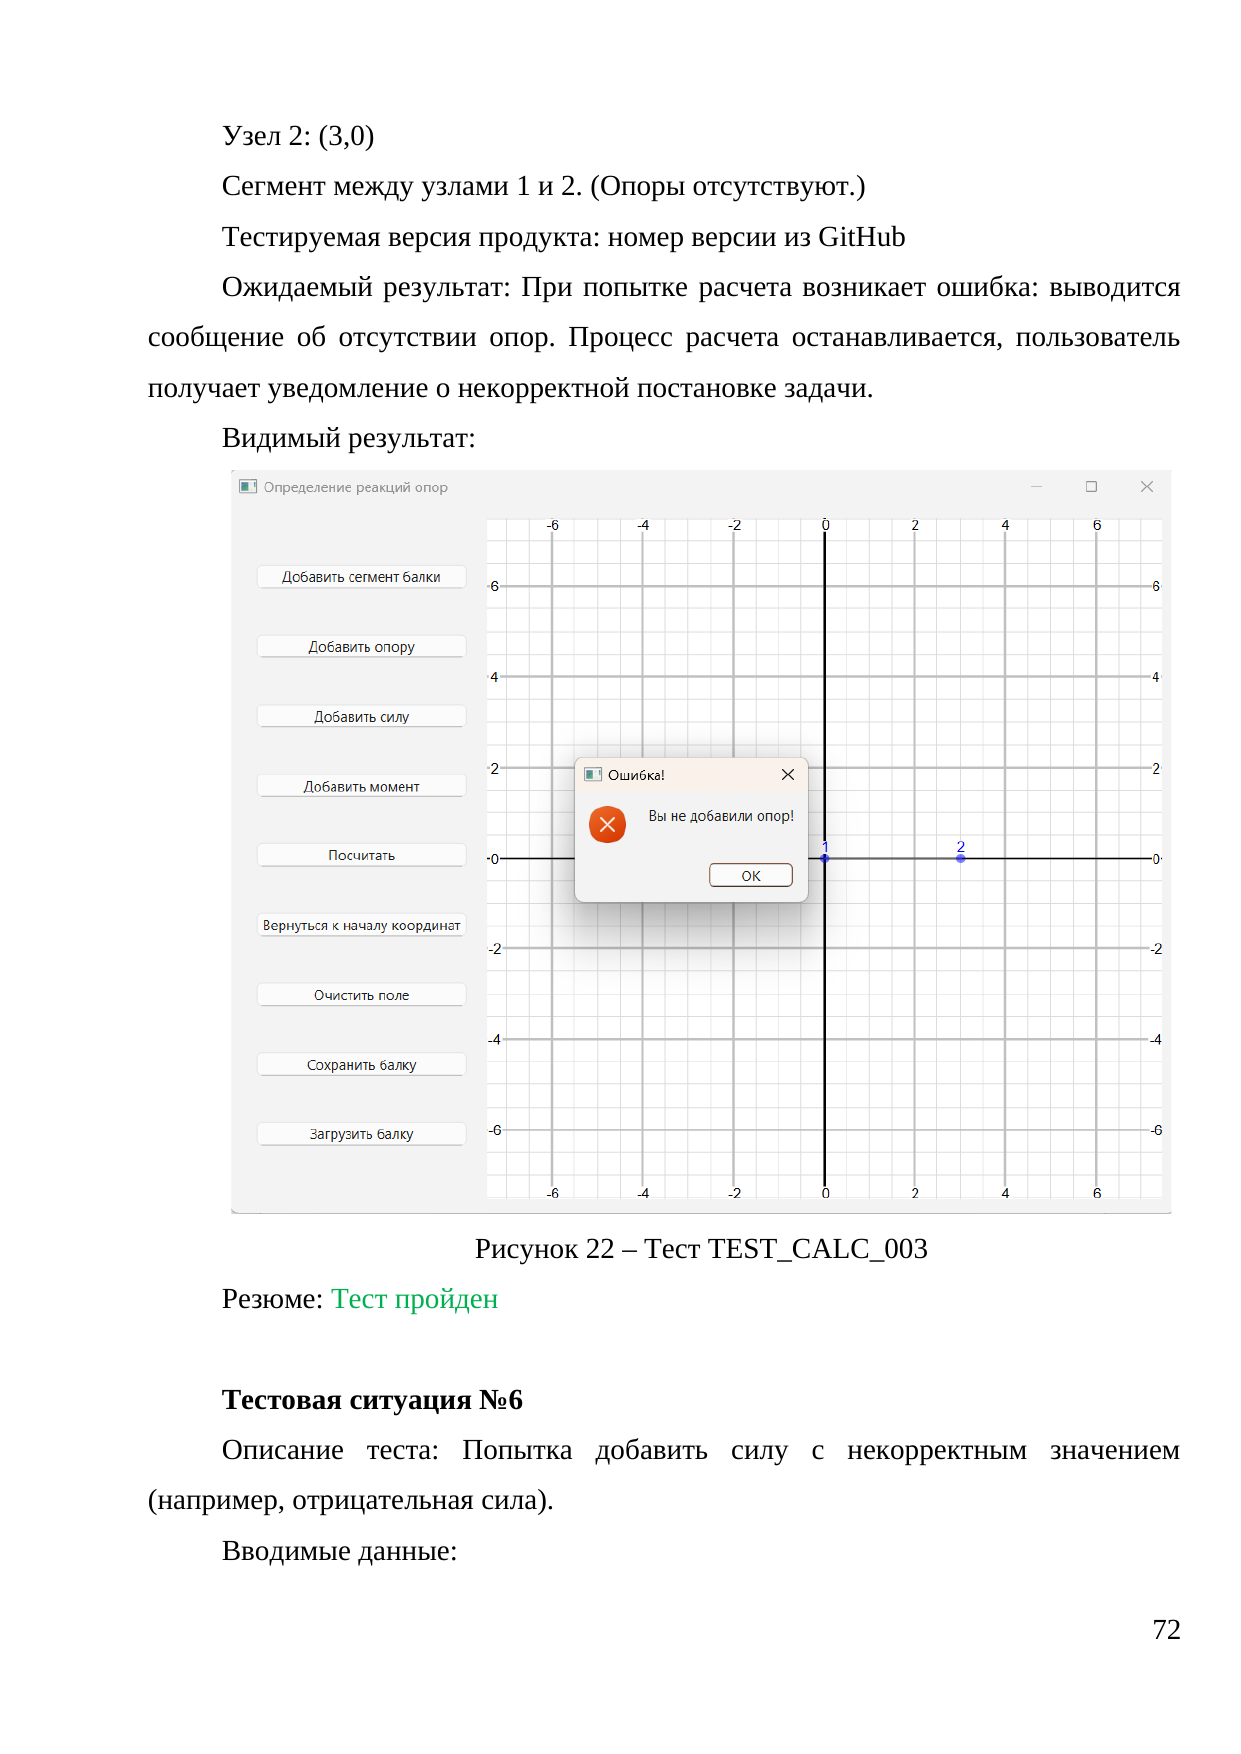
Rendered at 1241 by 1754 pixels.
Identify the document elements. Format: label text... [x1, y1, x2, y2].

text Ожидаемый результат: При попытке расчета возникает ошибка: выводится сообщение об отсутствии опор. Процесс расчета останавливается, пользователь получает уведомление о некорректной постановке задачи. [148, 269, 1181, 403]
text Резюме: Тест пройден [148, 1281, 1181, 1315]
text Рисунок 22 – Тест TEST_CALC_003 [148, 1231, 1181, 1264]
text Тестируемая версия продукта: номер версии из GitHub [148, 219, 1181, 252]
text Видимый результат: [148, 420, 1181, 453]
text Описание теста: Попытка добавить силу с некорректным значением (например, отрицательная сила). [148, 1432, 1181, 1516]
picture [231, 470, 1172, 1214]
text Сегмент между узлами 1 и 2. (Опоры отсутствуют.) [148, 168, 1181, 202]
text Узел 2: (3,0) [148, 118, 1181, 152]
text Тестовая ситуация №6 [148, 1382, 1181, 1415]
text Вводимые данные: [148, 1533, 1181, 1566]
